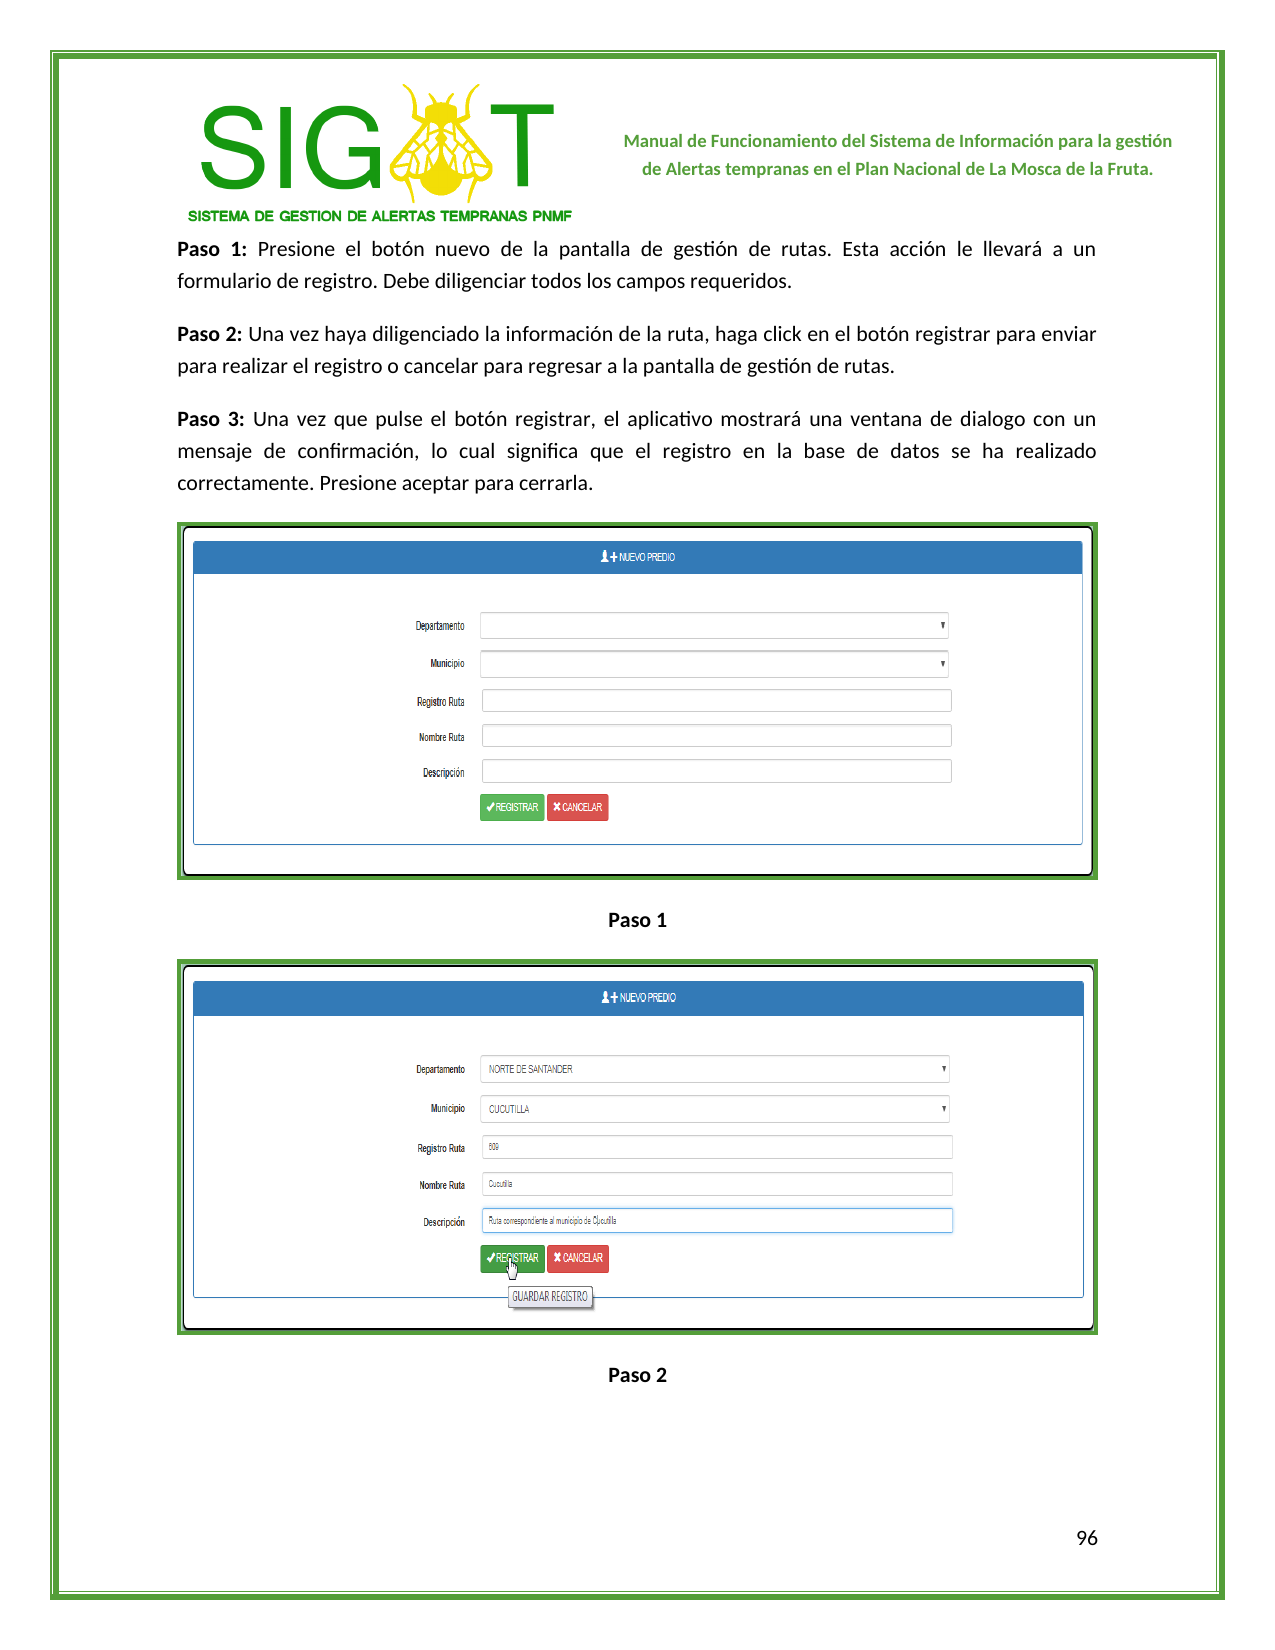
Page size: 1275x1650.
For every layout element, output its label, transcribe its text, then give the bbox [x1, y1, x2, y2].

text Paso 1: Presione el botón nuevo de la pantalla de gestión de rutas. Esta acción le llevará a un formulario de registro. Debe diligenciar todos los campos requeridos. [177, 236, 1098, 294]
text Paso 2 [177, 1361, 1098, 1388]
text Paso 2: Una vez haya diligenciado la información de la ruta, haga click en el botón registrar para enviar para realizar el registro o cancelar para regresar a la pantalla de gestión de rutas. [177, 320, 1098, 379]
text Paso 3: Una vez que pulse el botón registrar, el aplicativo mostrará una ventana de dialogo con un mensaje de confirmación, lo cual significa que el registro en la base de datos se ha realizado correctamente. Presione aceptar para cerrarla. [177, 405, 1098, 496]
picture [177, 73, 574, 236]
picture [181, 964, 1094, 1331]
picture [181, 526, 1093, 876]
text Paso 1 [177, 907, 1098, 933]
